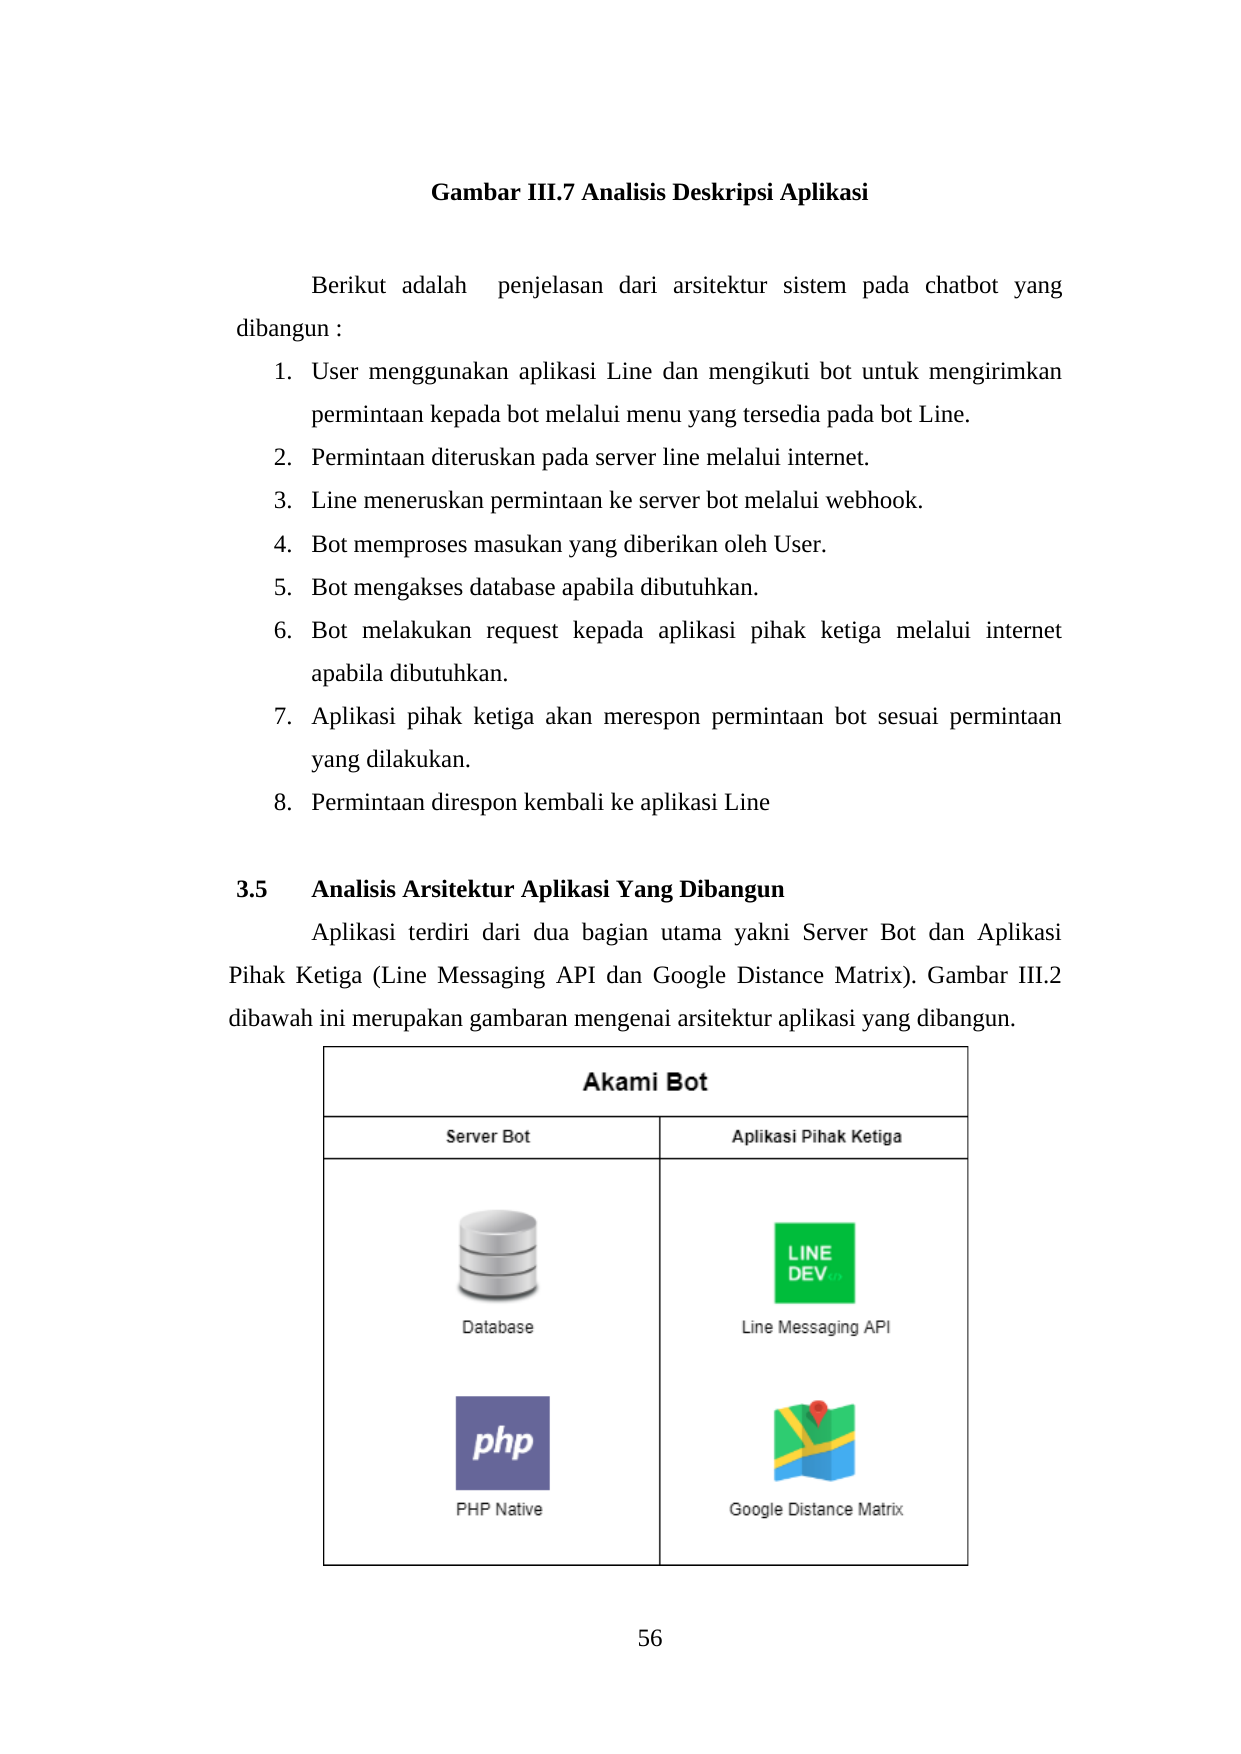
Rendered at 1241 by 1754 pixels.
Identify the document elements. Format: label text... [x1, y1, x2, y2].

list Bot mengakses database apabila dibutuhkan. [274, 572, 1063, 601]
list Bot melakukan request kepada aplikasi pihak ketiga melalui internet apabila dibutuhkan. [274, 615, 1063, 687]
picture [323, 1046, 969, 1566]
list Bot memproses masukan yang diberikan oleh User. [274, 529, 1063, 557]
text Aplikasi terdiri dari dua bagian utama yakni Server Bot dan Aplikasi Pihak Ketiga (Line Messaging API dan Google Distance Matrix). Gambar III.2 dibawah ini merupakan gambaran mengenai arsitektur aplikasi yang dibangun. [228, 917, 1063, 1032]
subtitle 3.5 Analisis Arsitektur Aplikasi Yang Dibangun [236, 874, 1063, 902]
text Berikut adalah penjelasan dari arsitektur sistem pada chatbot yang dibangun : [236, 270, 1063, 342]
text Gambar III.7 Analisis Deskripsi Aplikasi [236, 177, 1063, 206]
list Aplikasi pihak ketiga akan merespon permintaan bot sesuai permintaan yang dilakukan. [274, 701, 1063, 773]
list Permintaan direspon kembali ke aplikasi Line [274, 787, 1063, 816]
list User menggunakan aplikasi Line dan mengikuti bot untuk mengirimkan permintaan kepada bot melalui menu yang tersedia pada bot Line. [274, 356, 1063, 428]
list Permintaan diteruskan pada server line melalui internet. [274, 442, 1063, 471]
list Line meneruskan permintaan ke server bot melalui webhook. [274, 486, 1063, 514]
